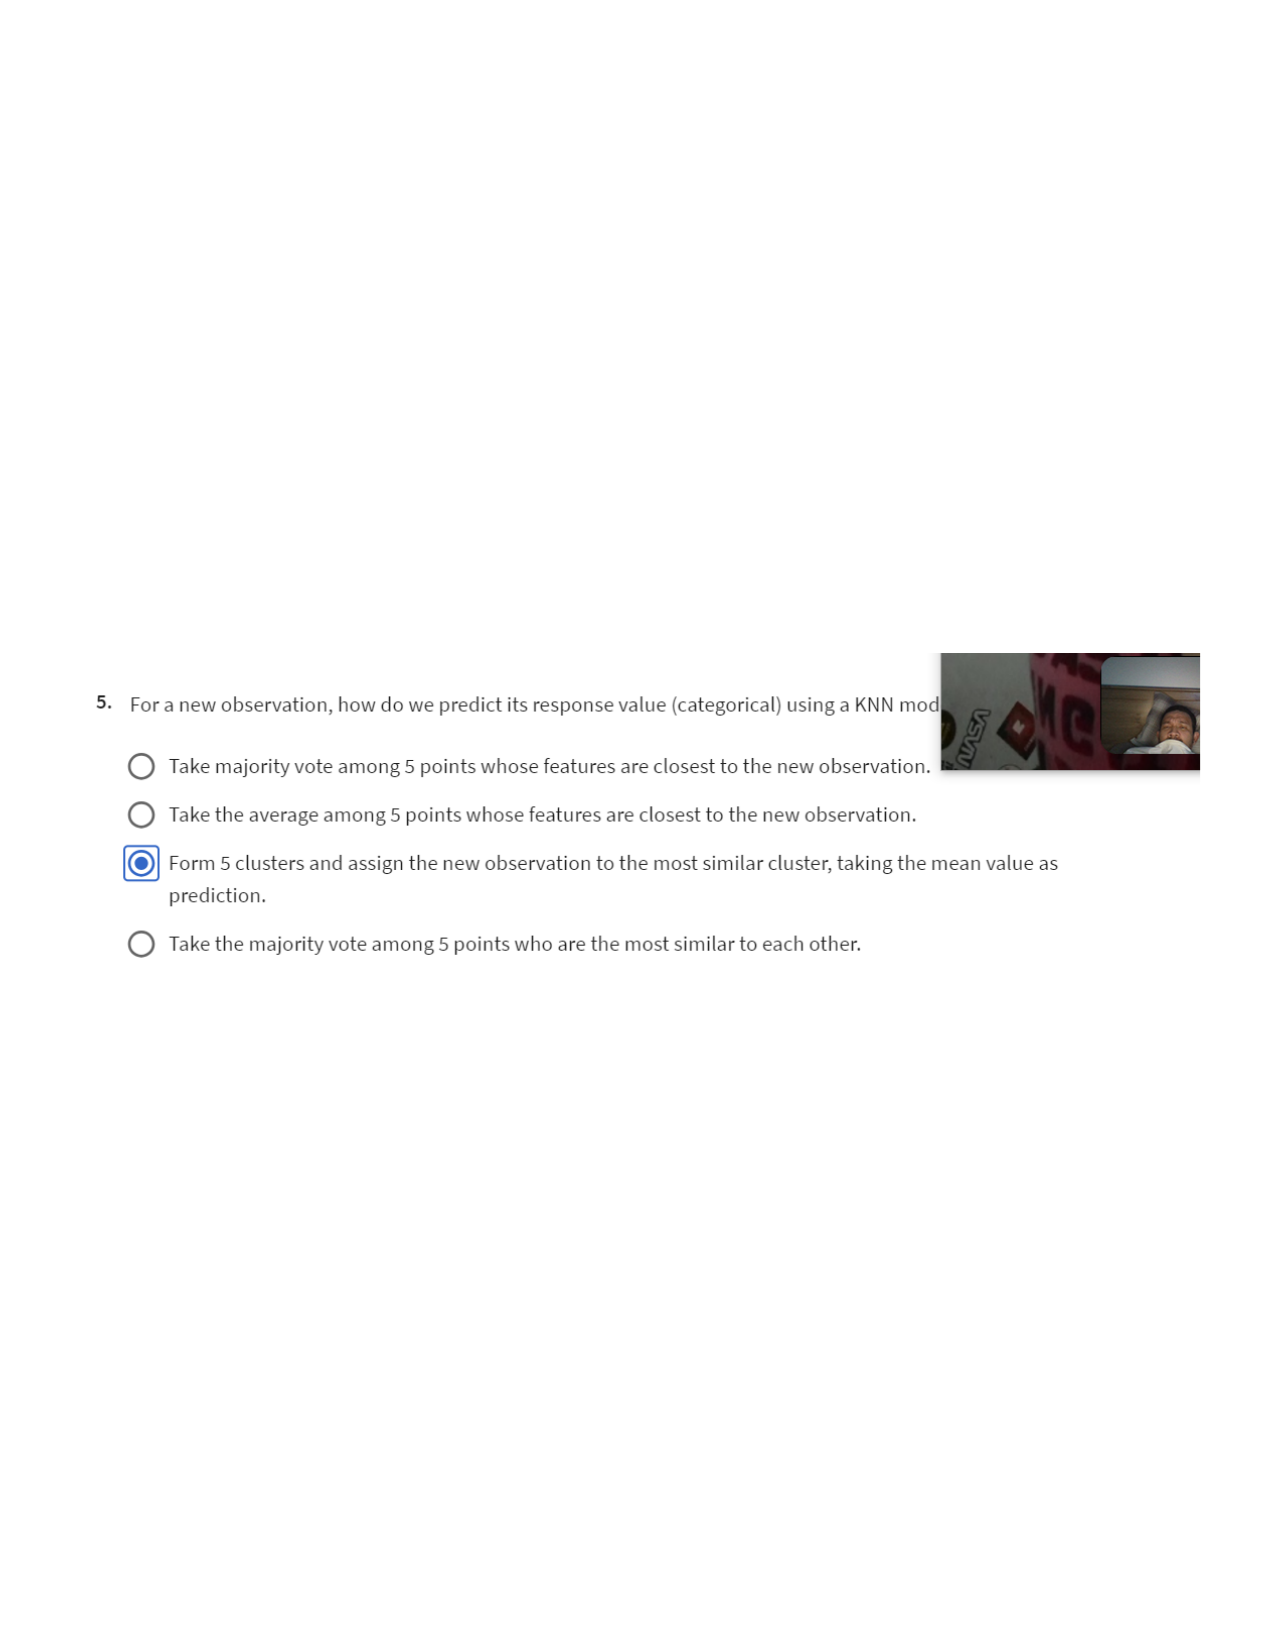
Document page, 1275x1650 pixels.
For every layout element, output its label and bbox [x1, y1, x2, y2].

picture [75, 653, 1200, 979]
